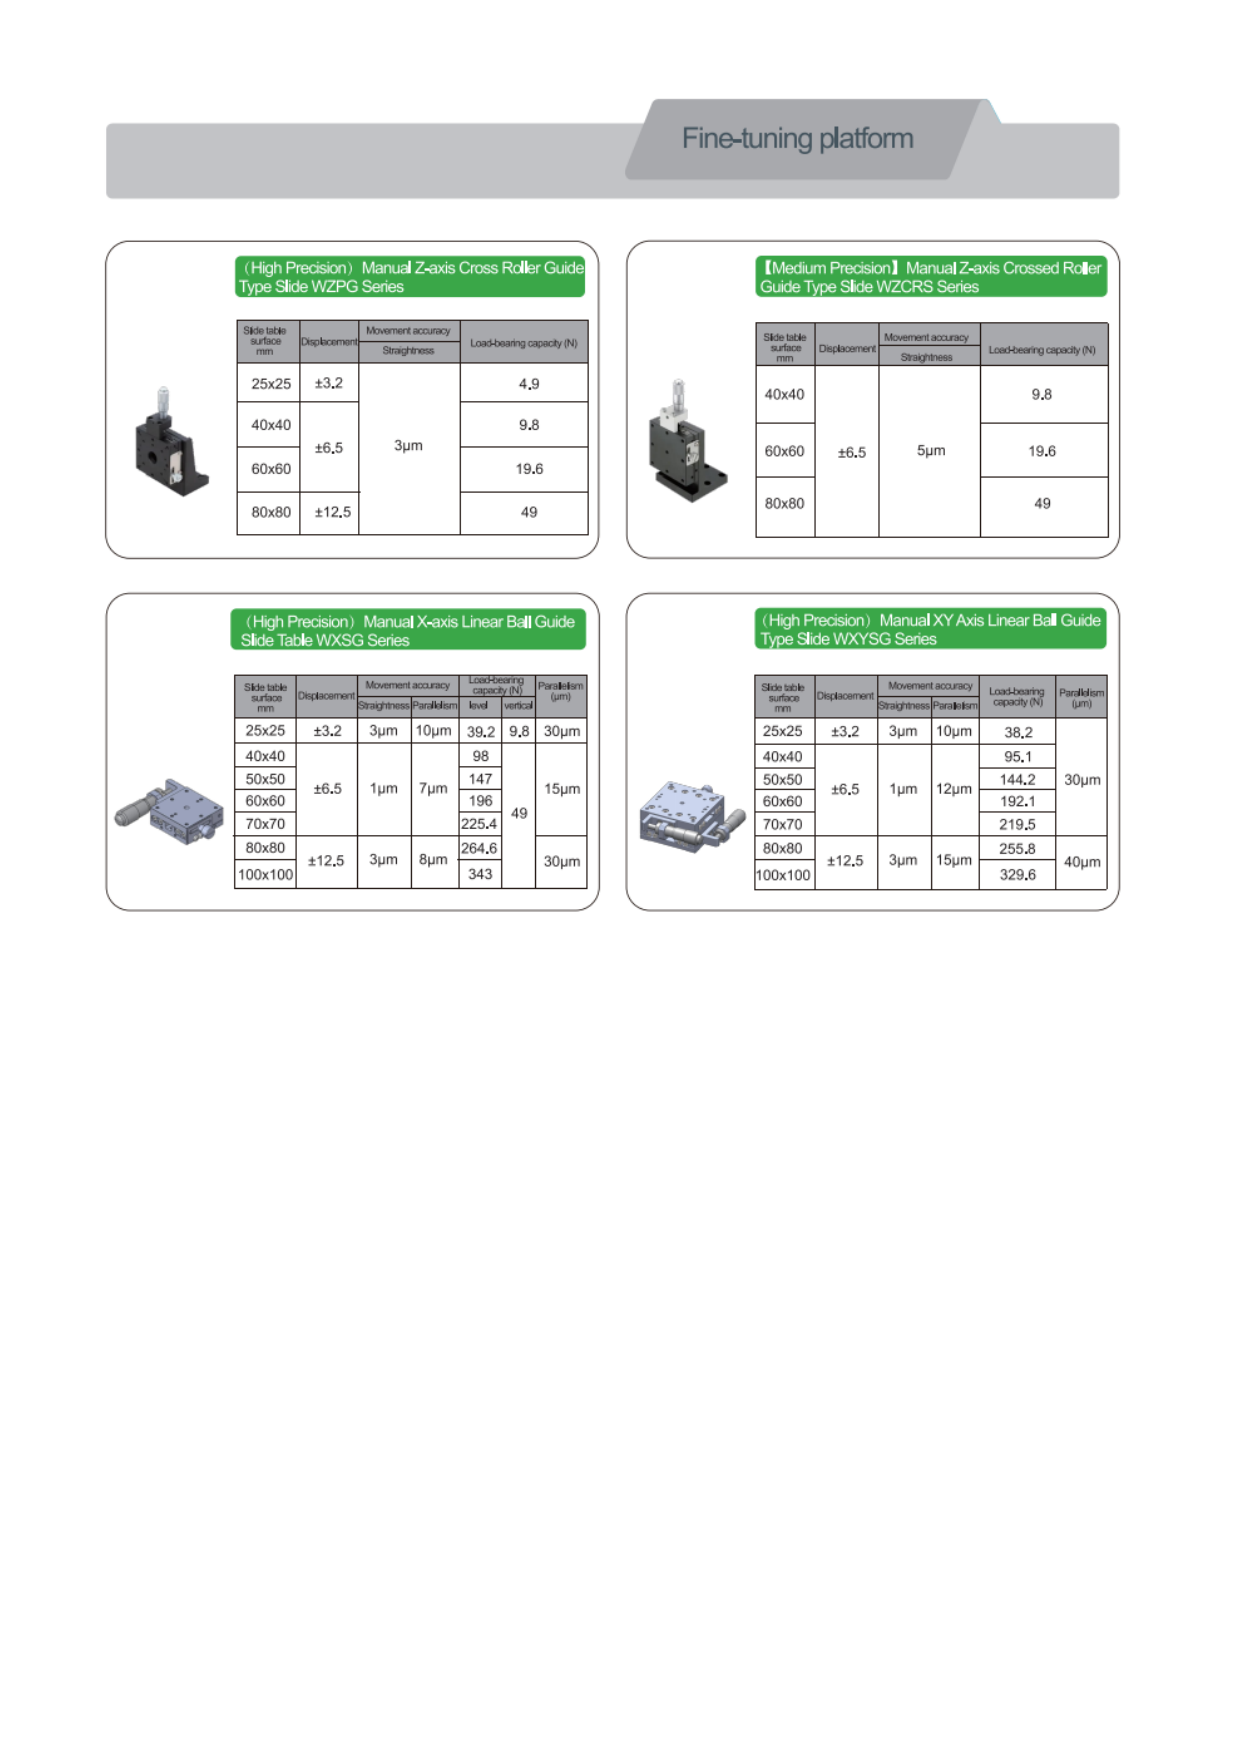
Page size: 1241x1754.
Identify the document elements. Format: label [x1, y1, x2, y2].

picture [75, 89, 1153, 972]
